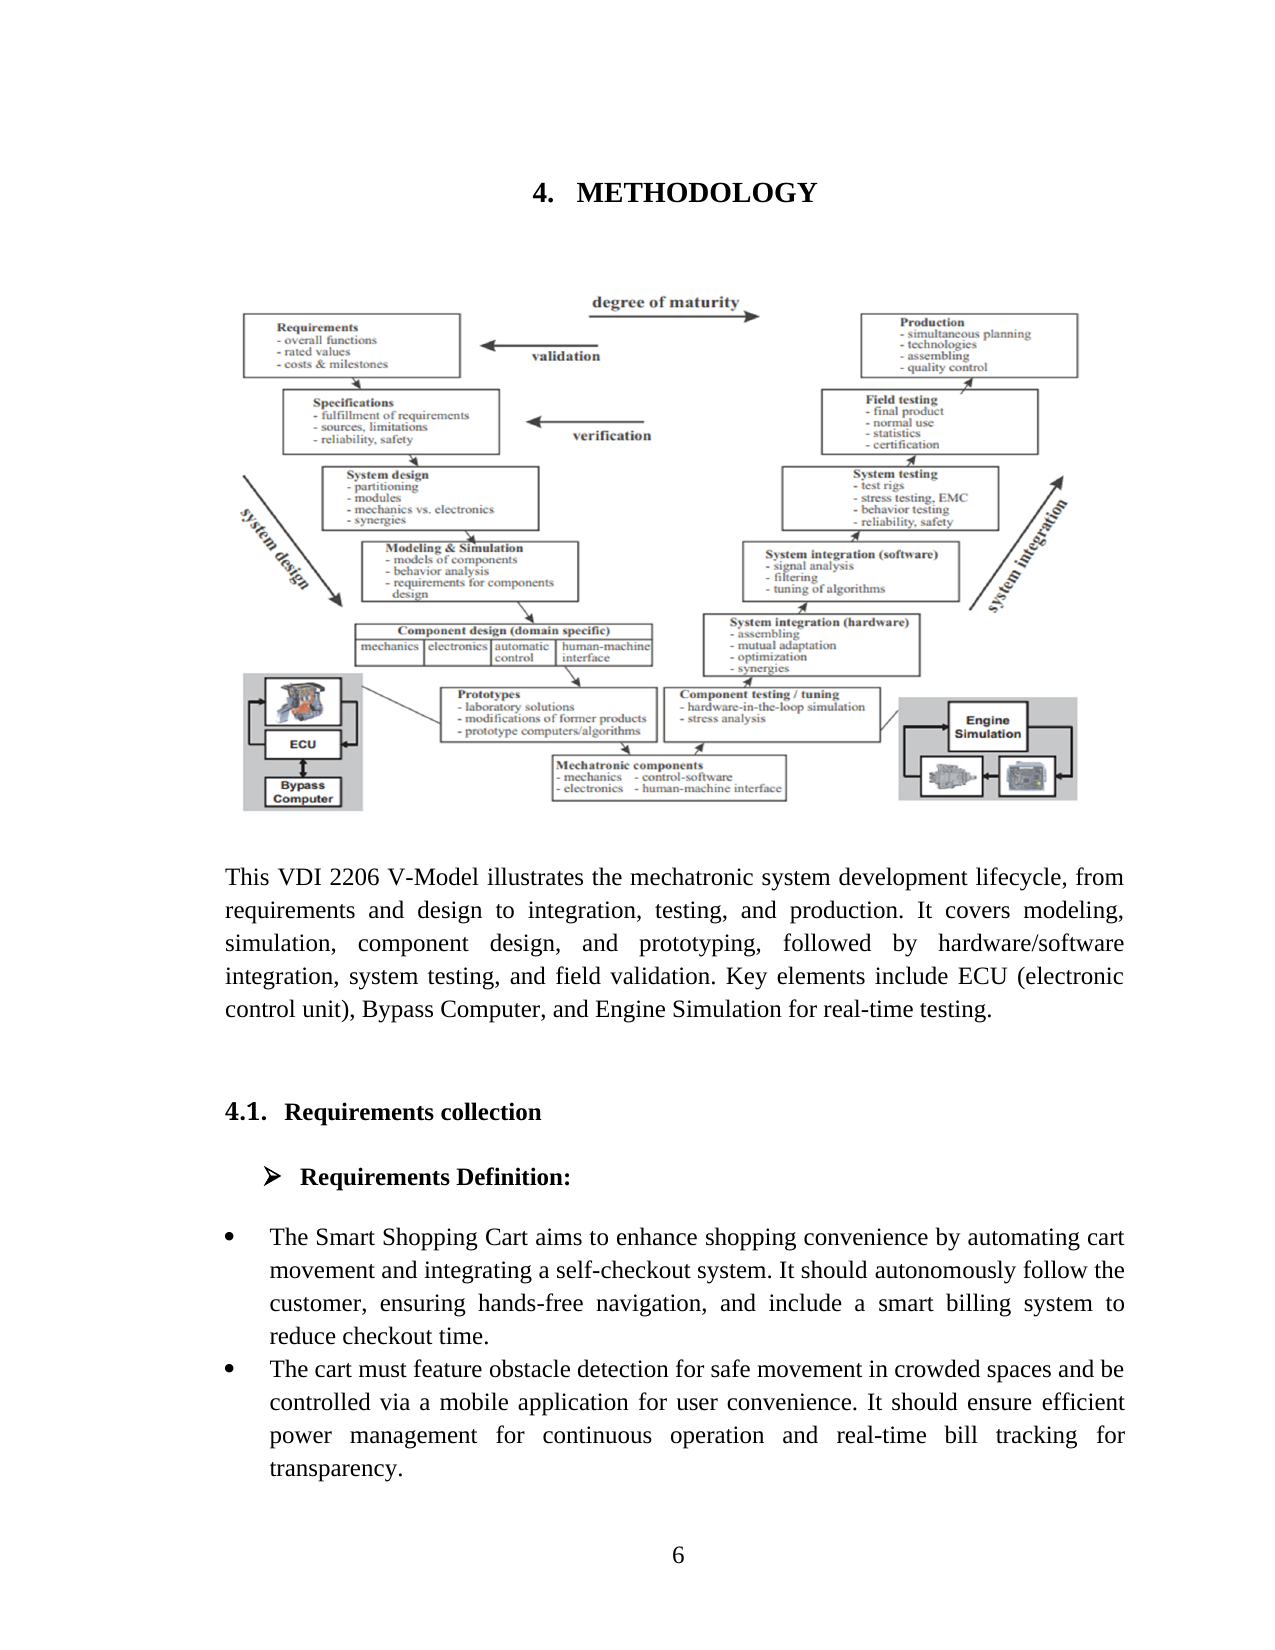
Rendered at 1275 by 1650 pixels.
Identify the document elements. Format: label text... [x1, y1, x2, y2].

list Requirements Definition: [262, 1162, 1125, 1190]
list The Smart Shopping Cart aims to enhance shopping convenience by automating cart movement and integrating a self-checkout system. It should autonomously follow the customer, ensuring hands-free navigation, and include a smart billing system to reduce checkout time. [225, 1222, 1125, 1349]
picture [231, 258, 1082, 817]
text This VDI 2206 V-Model illustrates the mechatronic system development lifecycle, from requirements and design to integration, testing, and production. It covers modeling, simulation, component design, and prototyping, followed by hardware/software integration, system testing, and field validation. Key elements include ECU (electronic control unit), Bypass Computer, and Engine Simulation for real-time testing. [225, 862, 1125, 1023]
list Requirements collection [225, 1094, 1125, 1128]
subtitle METHODOLOGY [225, 175, 1125, 208]
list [225, 1383, 1125, 1445]
